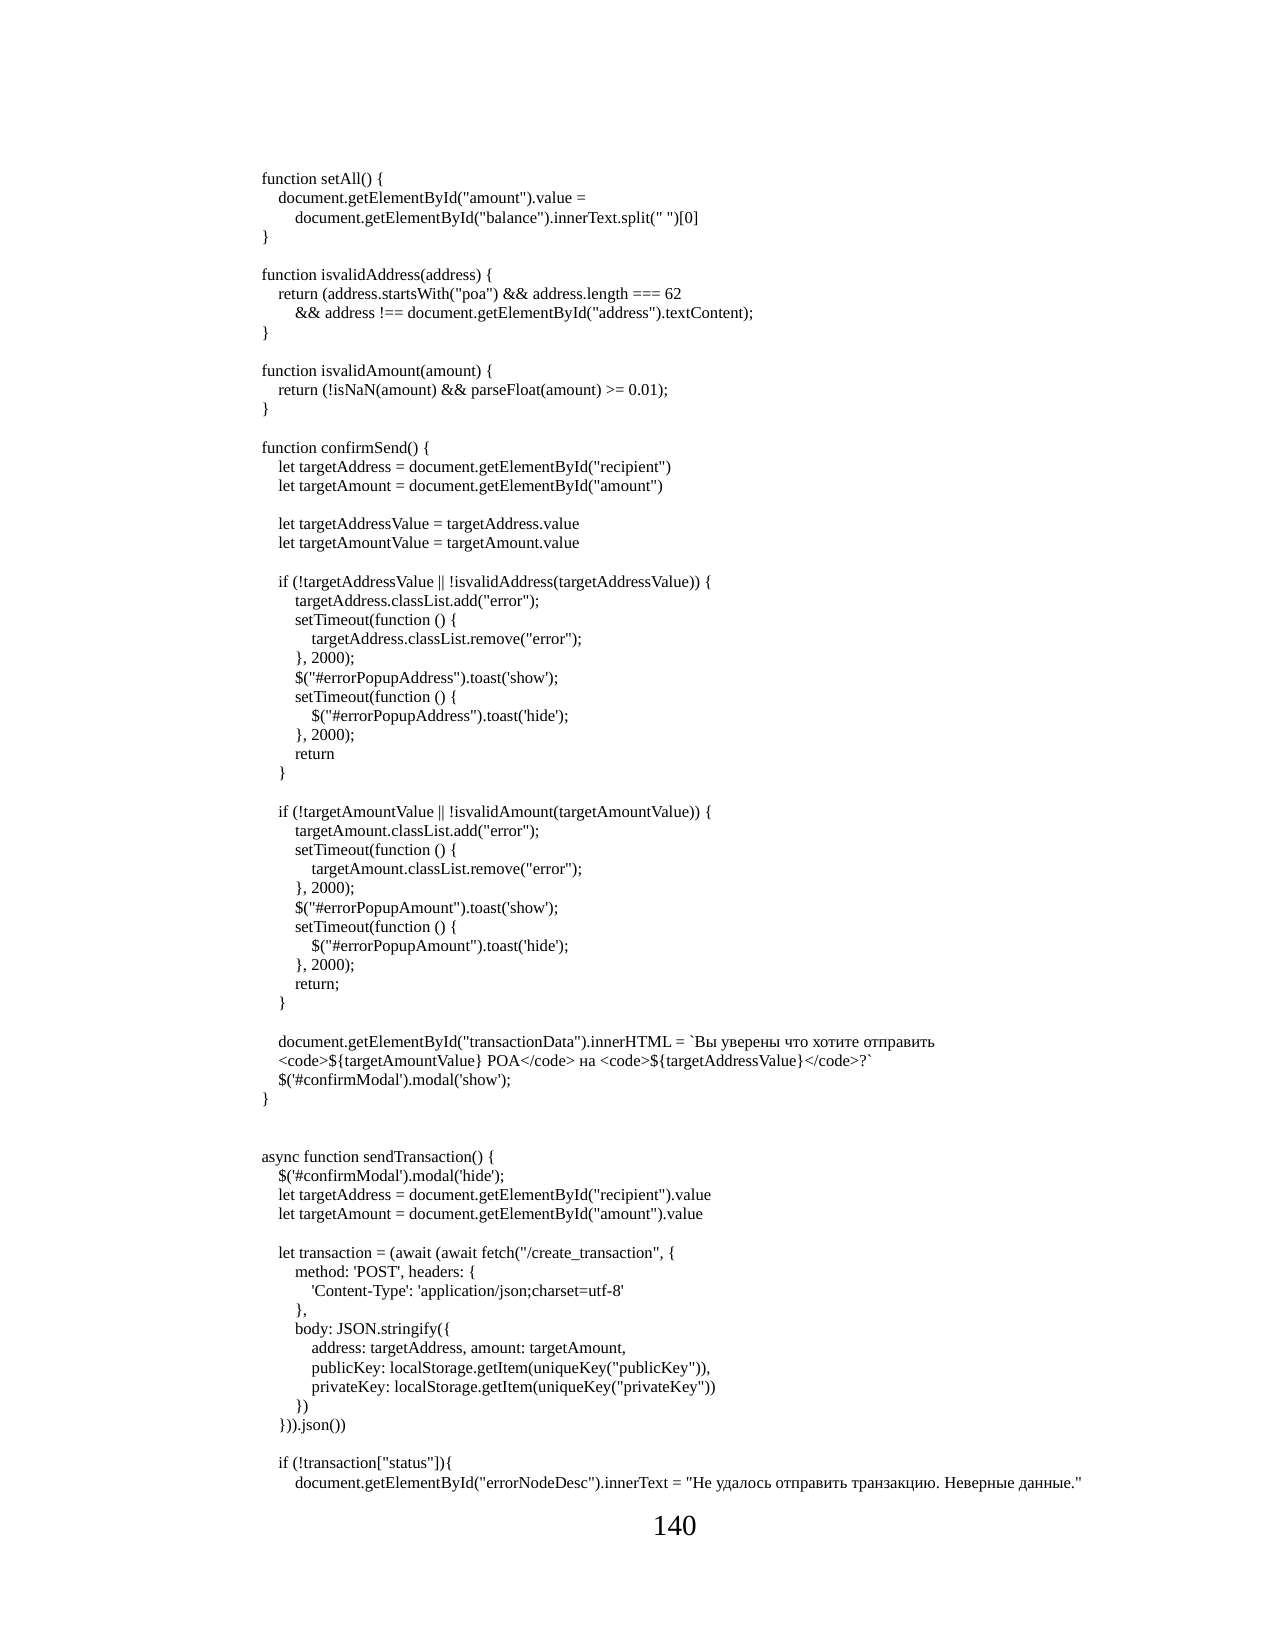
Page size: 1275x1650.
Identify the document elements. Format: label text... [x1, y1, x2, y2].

list document.getElementById("transactionData").innerHTML = `Вы уверены что хотите отправить [261, 1032, 1125, 1051]
list return [261, 744, 1125, 763]
list return (address.startsWith("poa") && address.length === 62 [261, 284, 1125, 303]
list } [261, 1089, 1125, 1108]
list setTimeout(function () { [261, 840, 1125, 859]
list && address !== document.getElementById("address").textContent); [261, 303, 1125, 322]
list async function sendTransaction() { [261, 1147, 1125, 1166]
list let targetAddress = document.getElementById("recipient") [261, 457, 1125, 476]
list $("#errorPopupAmount").toast('hide'); [261, 936, 1125, 955]
list } [261, 993, 1125, 1012]
list }, 2000); [261, 725, 1125, 744]
list $("#errorPopupAddress").toast('hide'); [261, 706, 1125, 725]
list publicKey: localStorage.getItem(uniqueKey("publicKey")), [261, 1357, 1125, 1377]
list function isvalidAddress(address) { [261, 265, 1125, 284]
list targetAddress.classList.add("error"); [261, 591, 1125, 610]
list document.getElementById("errorNodeDesc").innerText = "Не удалось отправить транзакцию. Неверные данные." [261, 1472, 1125, 1492]
list }, 2000); [261, 878, 1125, 897]
list address: targetAddress, amount: targetAmount, [261, 1338, 1125, 1357]
list 'Content-Type': 'application/json;charset=utf-8' [261, 1281, 1125, 1300]
list if (!targetAddressValue || !isvalidAddress(targetAddressValue)) { [261, 572, 1125, 591]
list } [261, 763, 1125, 782]
list return (!isNaN(amount) && parseFloat(amount) >= 0.01); [261, 380, 1125, 399]
list $("#errorPopupAmount").toast('show'); [261, 897, 1125, 917]
list targetAddress.classList.remove("error"); [261, 629, 1125, 648]
list document.getElementById("balance").innerText.split(" ")[0] [261, 207, 1125, 227]
list })).json()) [261, 1415, 1125, 1434]
list if (!transaction["status"]){ [261, 1453, 1125, 1472]
list $('#confirmModal').modal('show'); [261, 1070, 1125, 1089]
list function confirmSend() { [261, 437, 1125, 457]
list privateKey: localStorage.getItem(uniqueKey("privateKey")) [261, 1377, 1125, 1396]
list targetAmount.classList.remove("error"); [261, 859, 1125, 878]
list let targetAddressValue = targetAddress.value [261, 514, 1125, 533]
list $('#confirmModal').modal('hide'); [261, 1166, 1125, 1185]
list function setAll() { [261, 169, 1125, 188]
list body: JSON.stringify({ [261, 1319, 1125, 1338]
list setTimeout(function () { [261, 610, 1125, 629]
list return; [261, 974, 1125, 993]
list document.getElementById("amount").value = [261, 188, 1125, 207]
list } [261, 399, 1125, 418]
list }, 2000); [261, 648, 1125, 667]
list let targetAmount = document.getElementById("amount") [261, 476, 1125, 495]
list if (!targetAmountValue || !isvalidAmount(targetAmountValue)) { [261, 802, 1125, 821]
list let targetAmount = document.getElementById("amount").value [261, 1204, 1125, 1223]
list let targetAddress = document.getElementById("recipient").value [261, 1185, 1125, 1204]
list $("#errorPopupAddress").toast('show'); [261, 667, 1125, 687]
list targetAmount.classList.add("error"); [261, 821, 1125, 840]
list } [261, 322, 1125, 342]
list } [261, 227, 1125, 246]
list }, 2000); [261, 955, 1125, 974]
list <code>${targetAmountValue} POA</code> на <code>${targetAddressValue}</code>?` [261, 1051, 1125, 1070]
list setTimeout(function () { [261, 687, 1125, 706]
list }, [261, 1300, 1125, 1319]
list function isvalidAmount(amount) { [261, 361, 1125, 380]
list setTimeout(function () { [261, 917, 1125, 936]
list }) [261, 1396, 1125, 1415]
list method: 'POST', headers: { [261, 1262, 1125, 1281]
list let transaction = (await (await fetch("/create_transaction", { [261, 1242, 1125, 1262]
list let targetAmountValue = targetAmount.value [261, 533, 1125, 552]
